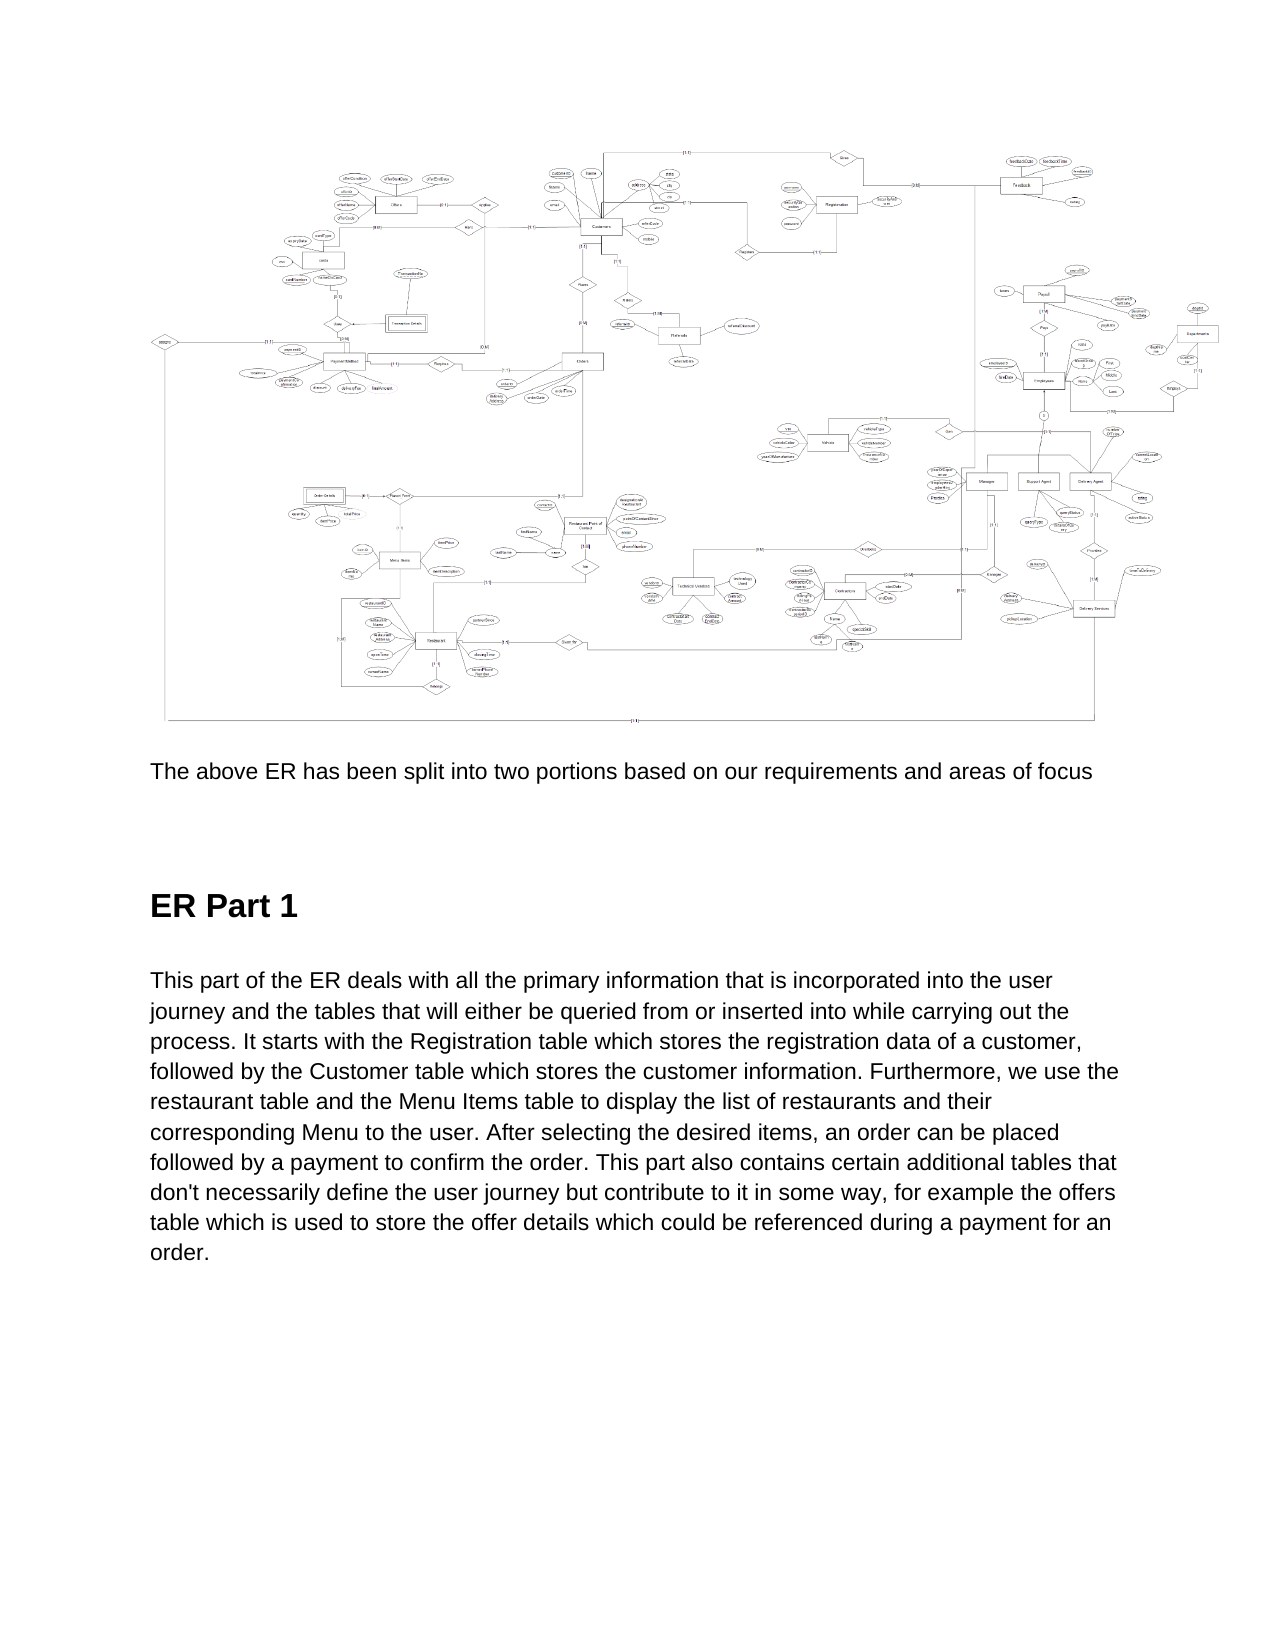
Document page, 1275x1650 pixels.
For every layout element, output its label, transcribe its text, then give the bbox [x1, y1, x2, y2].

text This part of the ER deals with all the primary information that is incorporated into the user journey and the tables that will either be queried from or inserted into while carrying out the process. It starts with the Registration table which stores the registration data of a customer, followed by the Customer table which stores the customer information. Furthermore, we use the restaurant table and the Menu Items table to display the list of restaurants and their corresponding Menu to the user. After selecting the desired items, an order can be placed followed by a payment to confirm the order. This part also contains certain additional tables that don't necessarily define the user journey but contribute to it in some way, for example the offers table which is used to store the offer details which could be referenced during a payment for an order. [150, 967, 1125, 1266]
subtitle ER Part 1 [150, 886, 1125, 925]
picture [150, 150, 1219, 725]
text The above ER has been split into two portions based on our requirements and areas of focus [150, 758, 1125, 784]
